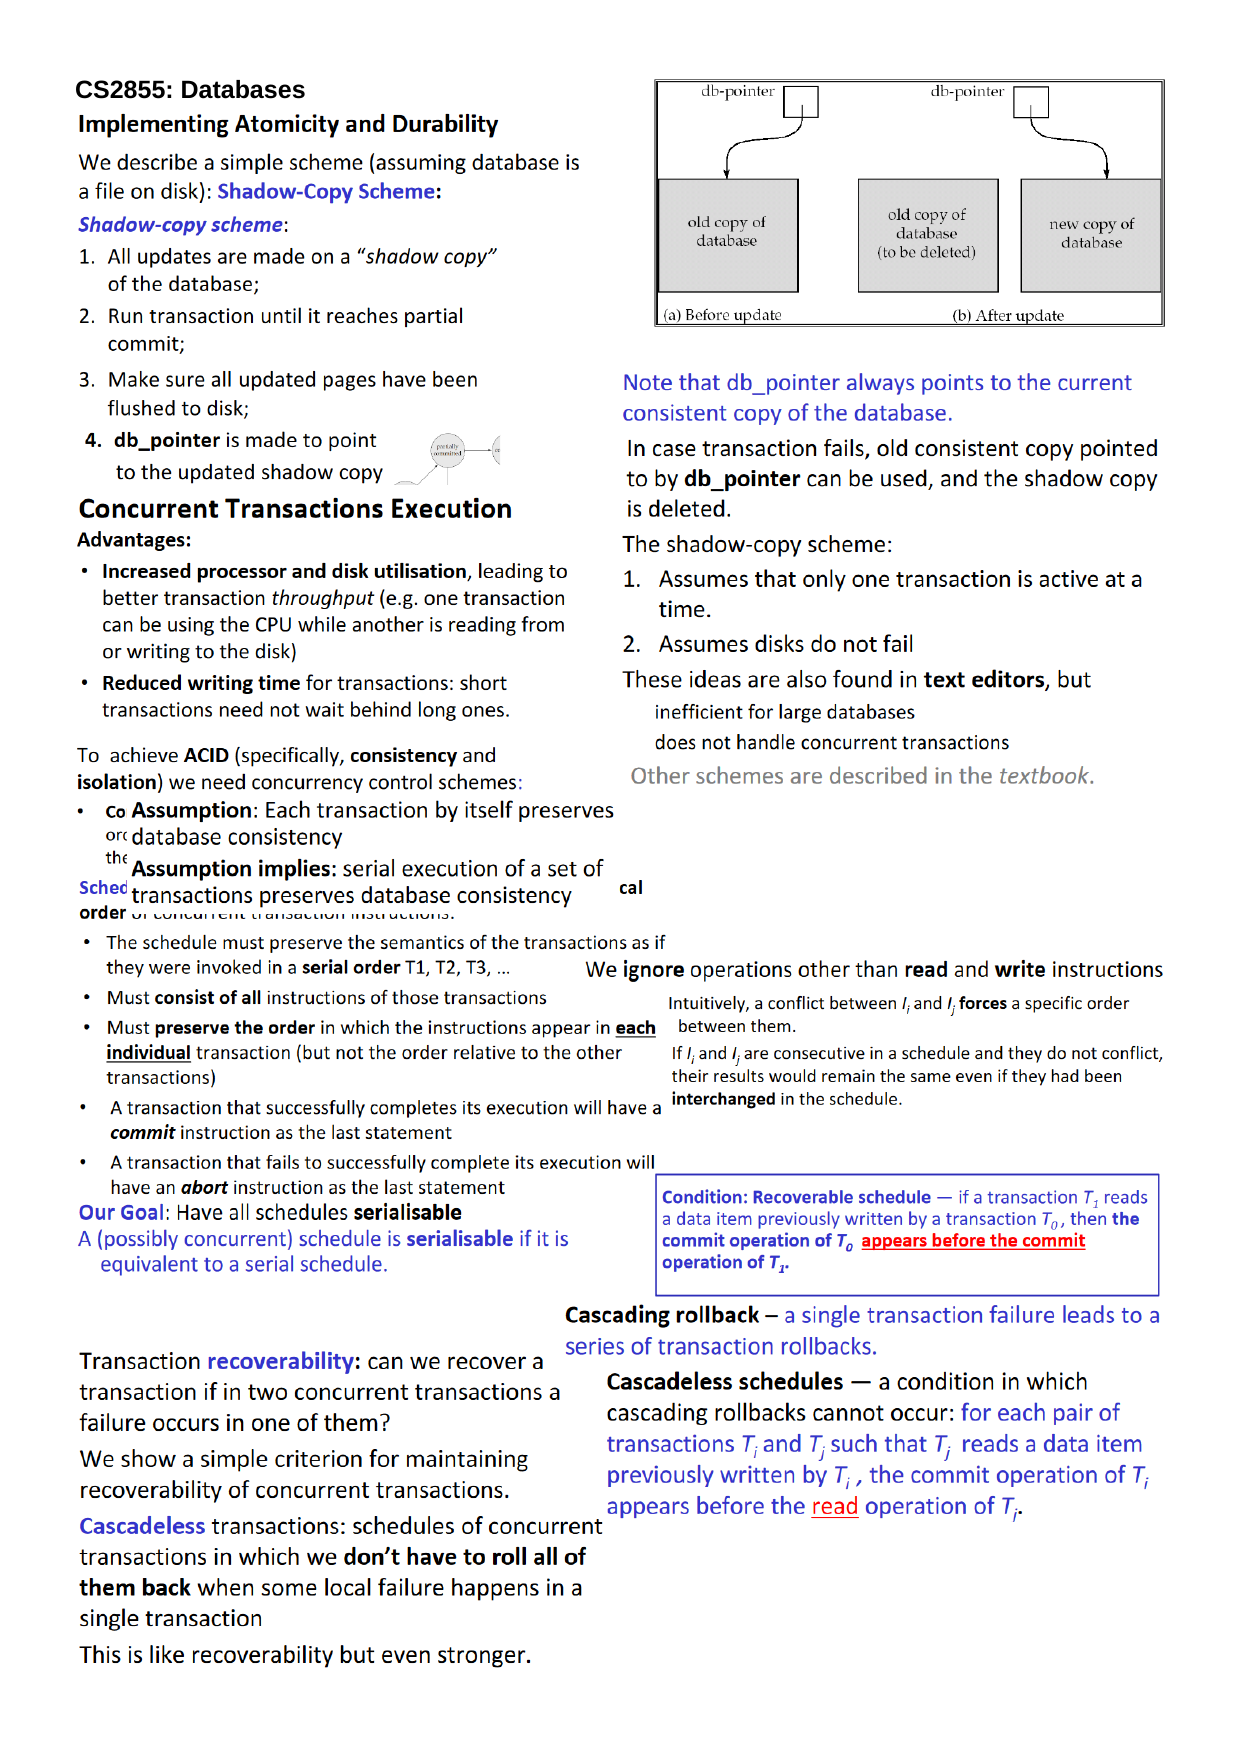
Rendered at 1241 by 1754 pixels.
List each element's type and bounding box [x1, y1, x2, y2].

picture [75, 493, 1166, 1676]
picture [75, 151, 584, 207]
picture [75, 110, 503, 143]
picture [645, 75, 1166, 332]
picture [75, 213, 501, 485]
picture [619, 368, 1166, 795]
